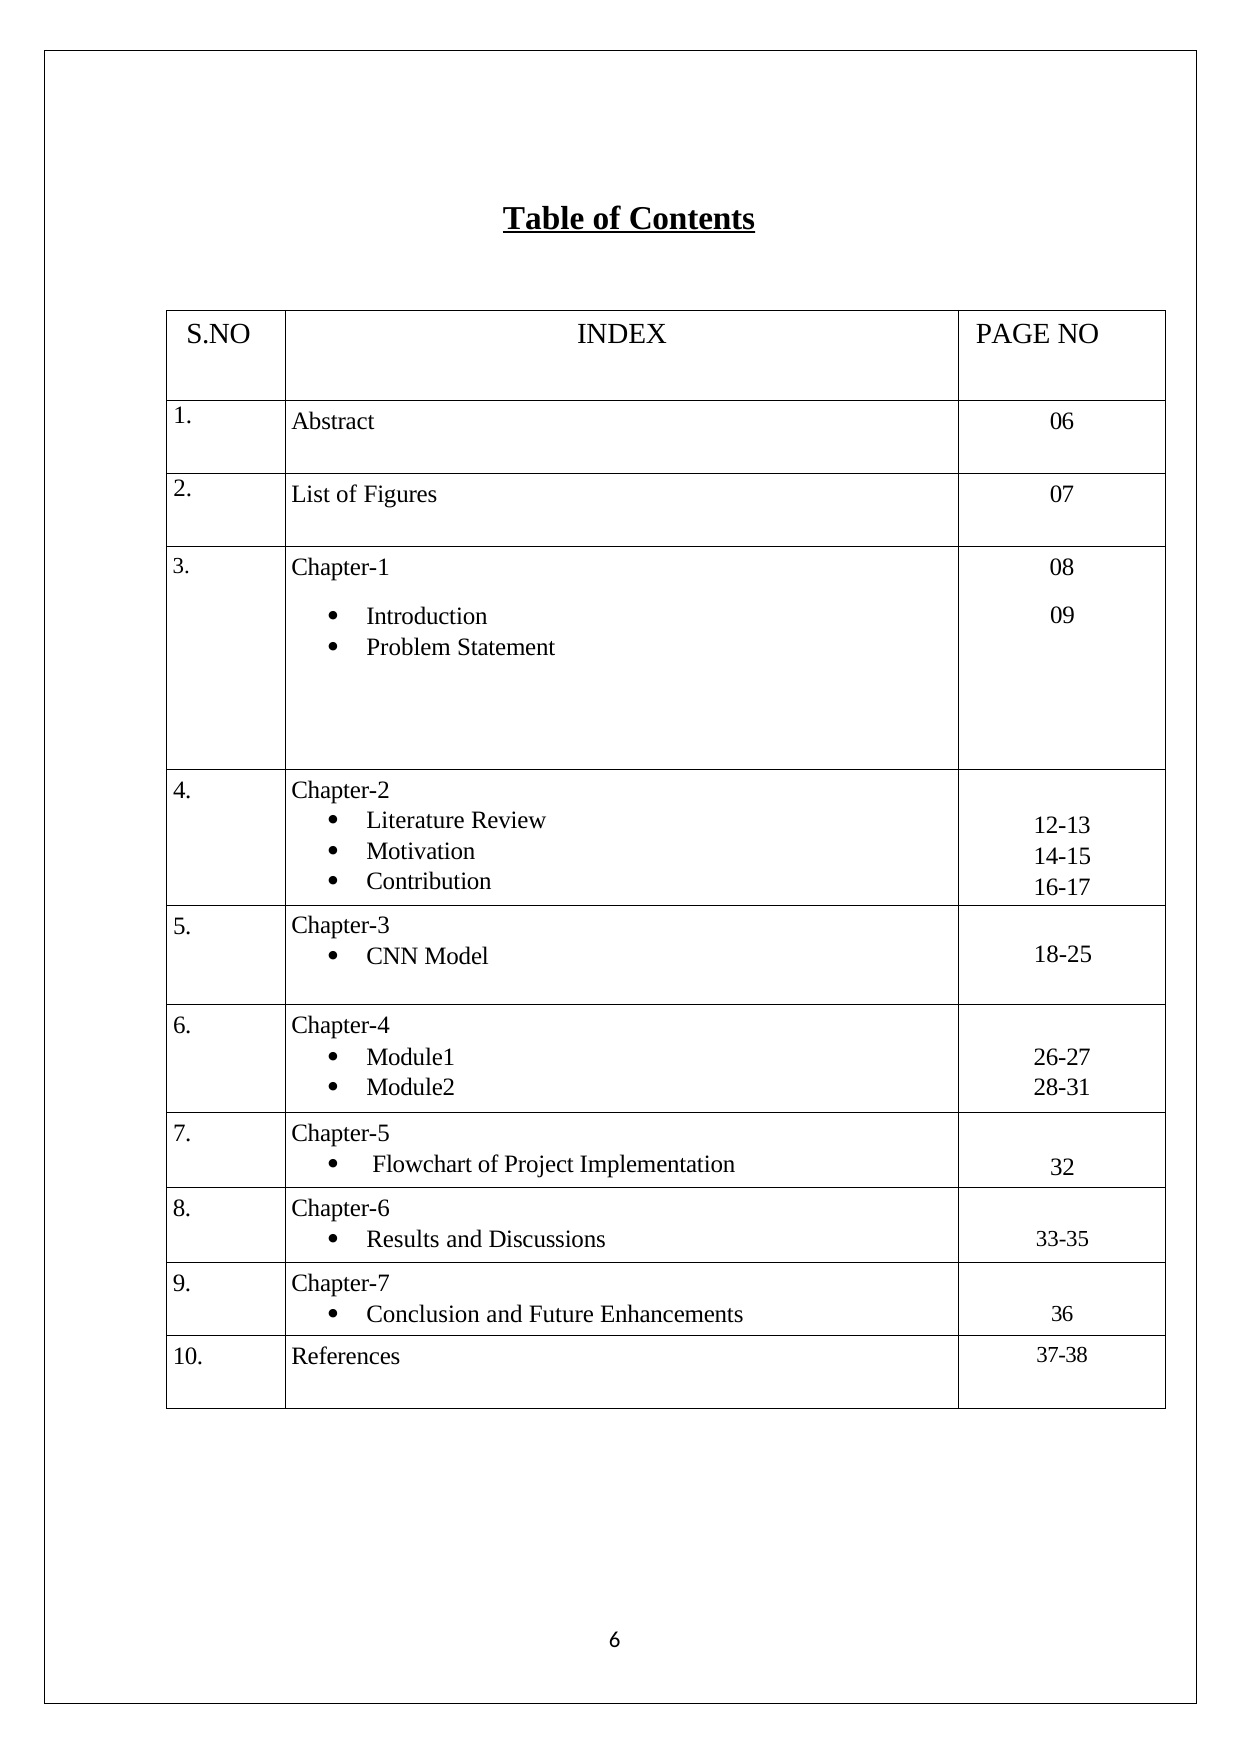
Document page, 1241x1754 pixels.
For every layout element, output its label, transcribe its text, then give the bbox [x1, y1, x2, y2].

table_cell 5. [167, 906, 285, 1004]
table_cell Chapter-4 Module1 Module2 [286, 1005, 958, 1112]
table_cell 18-25 [959, 906, 1165, 1004]
table_cell Chapter-7 Conclusion and Future Enhancements [286, 1263, 958, 1335]
table_cell 33-35 [959, 1188, 1165, 1262]
table_cell 3. [167, 547, 285, 769]
table_header S.NO [167, 311, 285, 400]
table_cell 06 [959, 401, 1165, 473]
table_header PAGE NO [959, 311, 1165, 400]
table_header INDEX [286, 311, 958, 400]
table_cell Chapter-5 Flowchart of Project Implementation [286, 1113, 958, 1187]
table_cell 4. [167, 770, 285, 905]
table_cell 12-13 14-15 16-17 [959, 770, 1165, 905]
table_cell 7. [167, 1113, 285, 1187]
table_cell 08 09 [959, 547, 1165, 769]
table_cell 32 [959, 1113, 1165, 1187]
table_cell Abstract [286, 401, 958, 473]
table_cell Chapter-6 Results and Discussions [286, 1188, 958, 1262]
table_cell Chapter-1 Introduction Problem Statement [286, 547, 958, 769]
subtitle Table of Contents [281, 198, 977, 237]
table_cell 6. [167, 1005, 285, 1112]
table_cell Chapter-3 CNN Model [286, 906, 958, 1004]
table_cell 2. [167, 474, 285, 546]
table_cell Chapter-2 Literature Review Motivation Contribution [286, 770, 958, 905]
table_cell 36 [959, 1263, 1165, 1335]
table_cell 9. [167, 1263, 285, 1335]
table_cell 37-38 [959, 1336, 1165, 1408]
table_cell 1. [167, 401, 285, 473]
table_cell References [286, 1336, 958, 1408]
table_cell 8. [167, 1188, 285, 1262]
table_cell List of Figures [286, 474, 958, 546]
table_cell 07 [959, 474, 1165, 546]
table_cell 26-27 28-31 [959, 1005, 1165, 1112]
table_cell 10. [167, 1336, 285, 1408]
